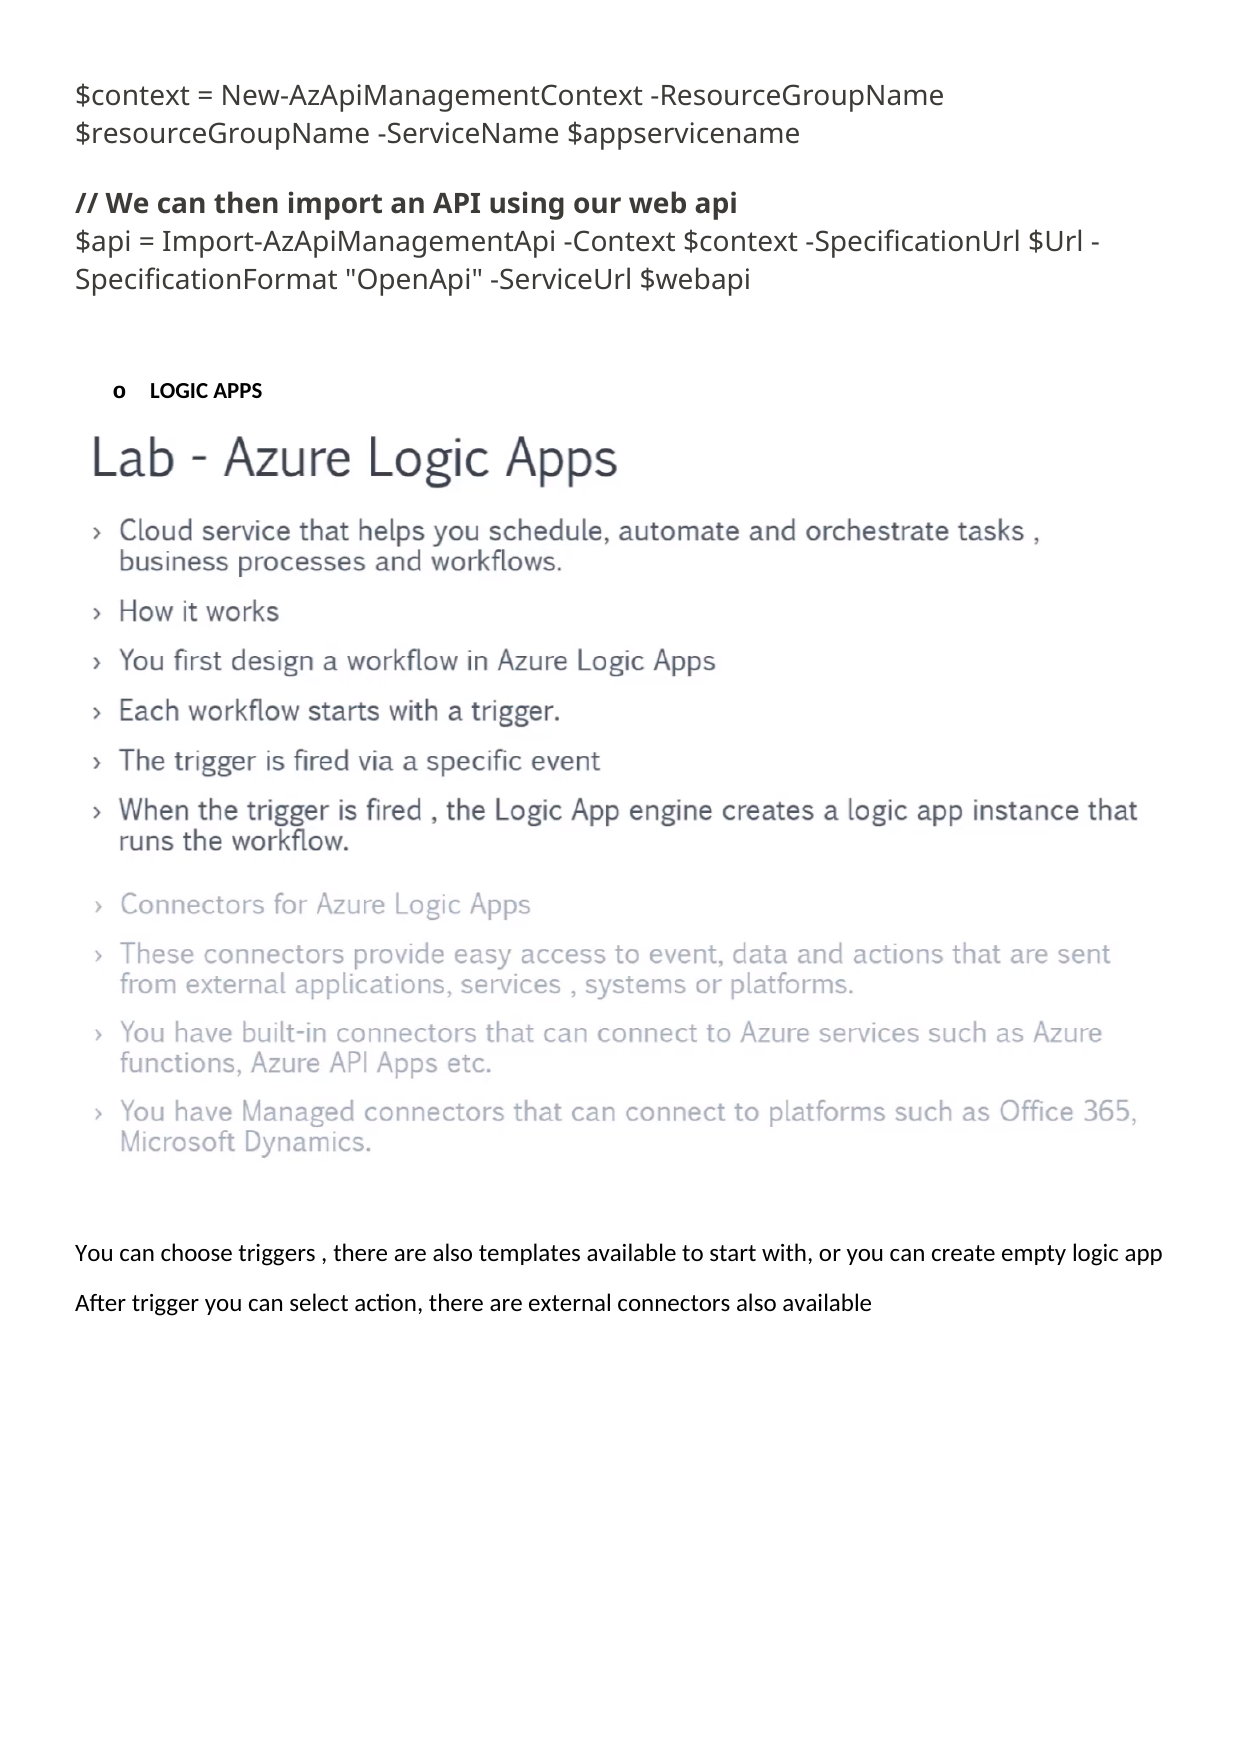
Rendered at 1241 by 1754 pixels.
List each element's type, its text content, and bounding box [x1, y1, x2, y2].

text You can choose triggers , there are also templates available to start with, or you can create empty logic app [75, 1237, 1165, 1268]
picture [75, 880, 1166, 1169]
list LOGIC APPS [112, 376, 1165, 405]
text $api = Import-AzApiManagementApi -Context $context -SpecificationUrl $Url -SpecificationFormat "OpenApi" -ServiceUrl $webapi [75, 221, 1165, 298]
text After trigger you can select action, there are external connectors also available [75, 1287, 1165, 1317]
text // We can then import an API using our web api [75, 183, 1165, 221]
picture [75, 424, 1166, 862]
text $context = New-AzApiManagementContext -ResourceGroupName $resourceGroupName -ServiceName $appservicename [75, 75, 1165, 152]
